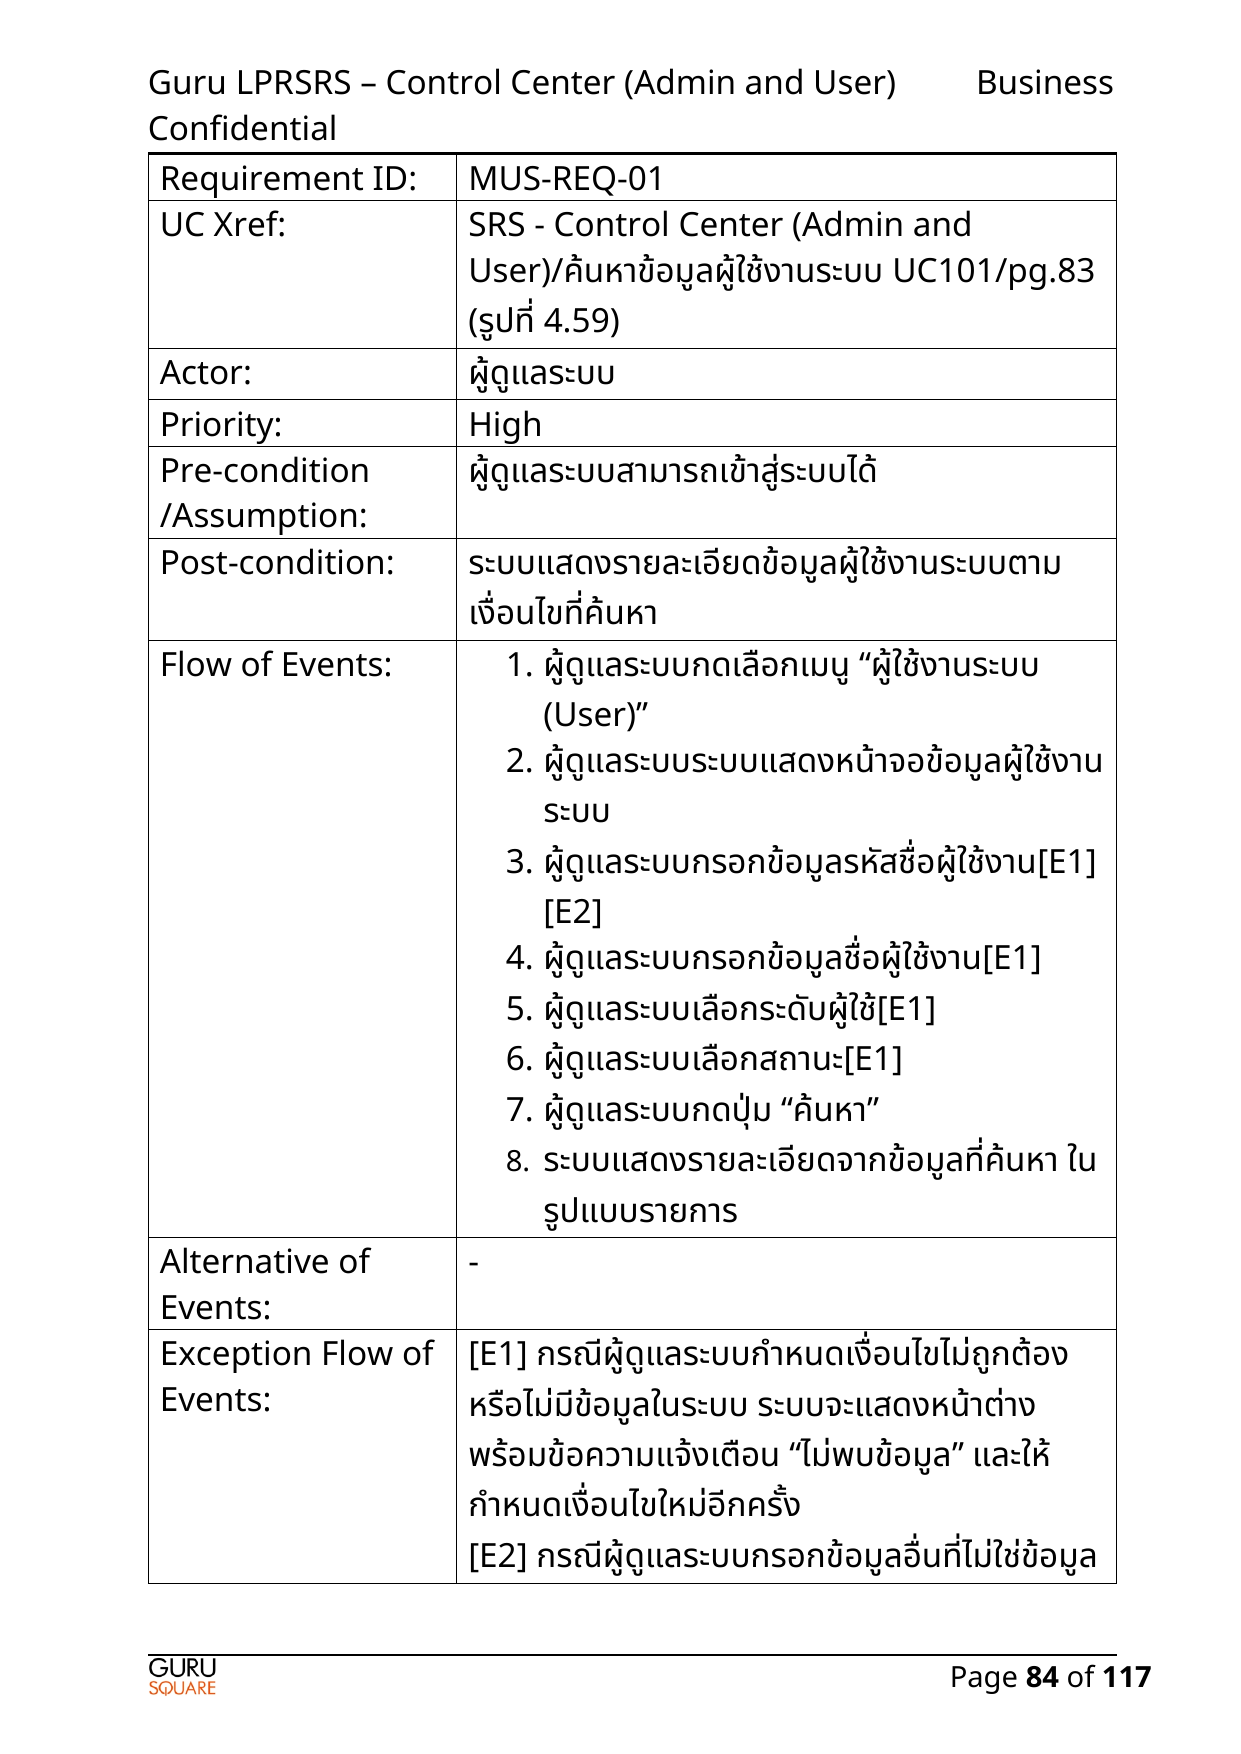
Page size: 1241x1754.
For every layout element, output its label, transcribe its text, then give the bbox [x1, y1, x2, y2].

table_cell Flow of Events: [149, 641, 456, 1237]
table_cell ผู้ดูแลระบบกดเลือกเมนู “ผู้ใช้งานระบบ (User)” ผู้ดูแลระบบระบบแสดงหน้าจอข้อมูลผู้ใช้งานระบบ ผู้ดูแลระบบกรอกข้อมูลรหัสชื่อผู้ใช้งาน[E1][E2] ผู้ดูแลระบบกรอกข้อมูลชื่อผู้ใช้งาน[E1] ผู้ดูแลระบบเลือกระดับผู้ใช้[E1] ผู้ดูแลระบบเลือกสถานะ[E1] ผู้ดูแลระบบกดปุ่ม “ค้นหา” ระบบแสดงรายละเอียดจากข้อมูลที่ค้นหา ในรูปแบบรายการ [457, 641, 1116, 1237]
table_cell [457, 1330, 1116, 1582]
table_cell ผู้ดูแลระบบ [457, 349, 1116, 399]
table_cell Requirement ID: [149, 155, 456, 200]
table_cell ระบบแสดงรายละเอียดข้อมูลผู้ใช้งานระบบตามเงื่อนไขที่ค้นหา [457, 539, 1116, 639]
table_cell Actor: [149, 349, 456, 399]
table_cell - [457, 1238, 1116, 1329]
table_cell MUS-REQ-01 [457, 155, 1116, 200]
table_cell High [457, 400, 1116, 446]
table_cell Pre-condition /Assumption: [149, 447, 456, 538]
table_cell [149, 1330, 456, 1582]
picture [147, 1655, 218, 1697]
table_cell ผู้ดูแลระบบสามารถเข้าสู่ระบบได้ [457, 447, 1116, 538]
table_cell Alternative of Events: [149, 1238, 456, 1329]
table_cell Priority: [149, 400, 456, 446]
table_cell Post-condition: [149, 539, 456, 639]
table_cell UC Xref: [149, 201, 456, 348]
